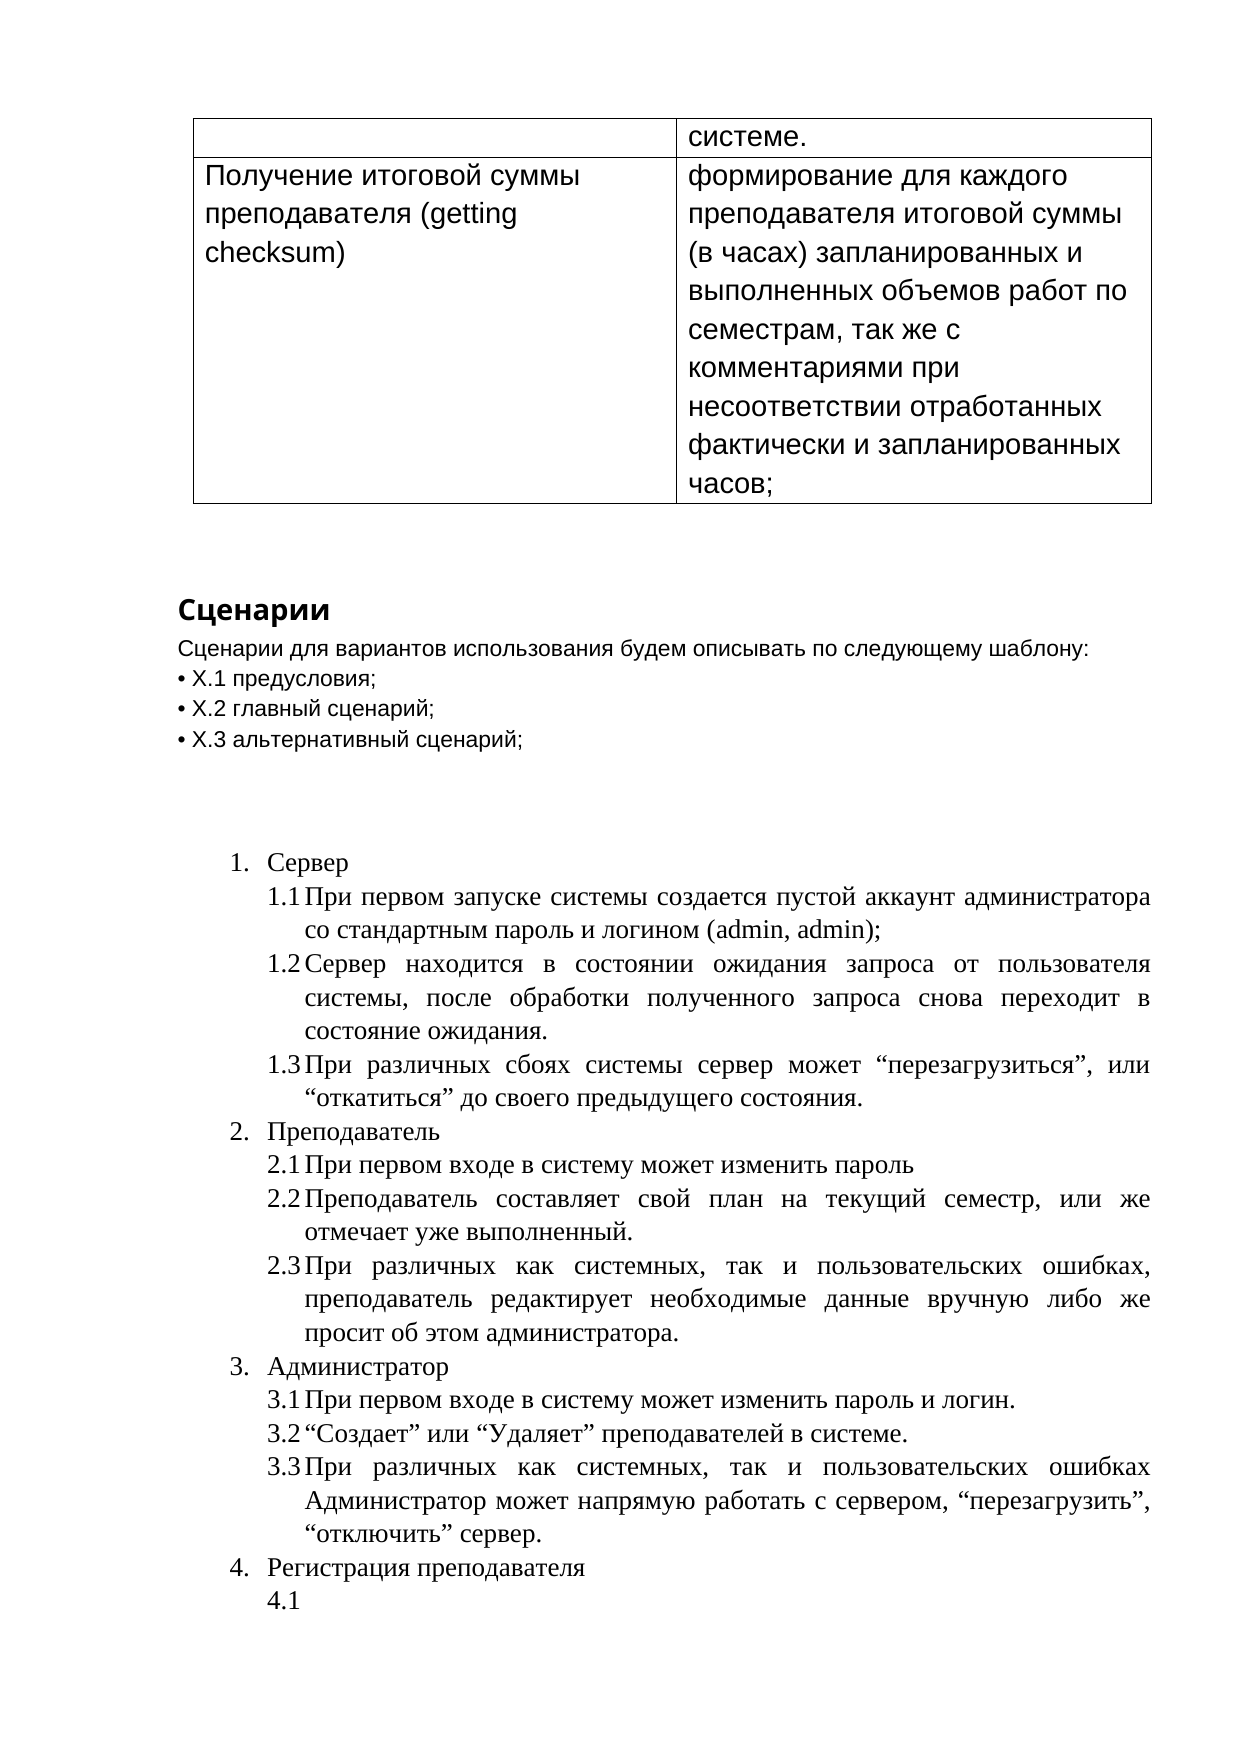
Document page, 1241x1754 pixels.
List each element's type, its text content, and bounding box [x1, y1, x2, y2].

list Преподаватель составляет свой план на текущий семестр, или же отмечает уже выполненный. [267, 1182, 1152, 1247]
list При первом входе в систему может изменить пароль и логин. [267, 1383, 1152, 1414]
list Сервер [229, 846, 1152, 878]
list При первом входе в систему может изменить пароль [267, 1148, 1152, 1179]
list Регистрация преподавателя [229, 1551, 1152, 1582]
text • Х.2 главный сценарий; [177, 695, 1152, 722]
table_cell Получение итоговой суммы преподавателя (getting checksum) [194, 158, 676, 503]
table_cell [194, 119, 676, 157]
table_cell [677, 119, 1151, 157]
list При различных как системных, так и пользовательских ошибках Администратор может напрямую работать с сервером, “перезагрузить”, “отключить” сервер. [267, 1450, 1152, 1548]
list При различных как системных, так и пользовательских ошибках, преподаватель редактирует необходимые данные вручную либо же просит об этом администратора. [267, 1249, 1152, 1347]
table_cell формирование для каждого преподавателя итоговой суммы (в часах) запланированных и выполненных объемов работ по семестрам, так же с комментариями при несоответствии отработанных фактически и запланированных часов; [677, 158, 1151, 503]
subtitle Сценарии [177, 589, 1152, 629]
list При различных сбоях системы сервер может “перезагрузиться”, или “откатиться” до своего предыдущего состояния. [267, 1048, 1152, 1112]
text • Х.3 альтернативный сценарий; [177, 726, 1152, 752]
list Сервер находится в состоянии ожидания запроса от пользователя системы, после обработки полученного запроса снова переходит в состояние ожидания. [267, 947, 1152, 1045]
list Администратор [229, 1349, 1152, 1381]
text Сценарии для вариантов использования будем описывать по следующему шаблону: [177, 635, 1152, 661]
list Преподаватель [229, 1115, 1152, 1146]
list При первом запуске системы создается пустой аккаунт администратора со стандартным пароль и логином (admin, admin); [267, 880, 1152, 945]
text • Х.1 предусловия; [177, 665, 1152, 692]
list “Создает” или “Удаляет” преподавателей в системе. [267, 1417, 1152, 1448]
